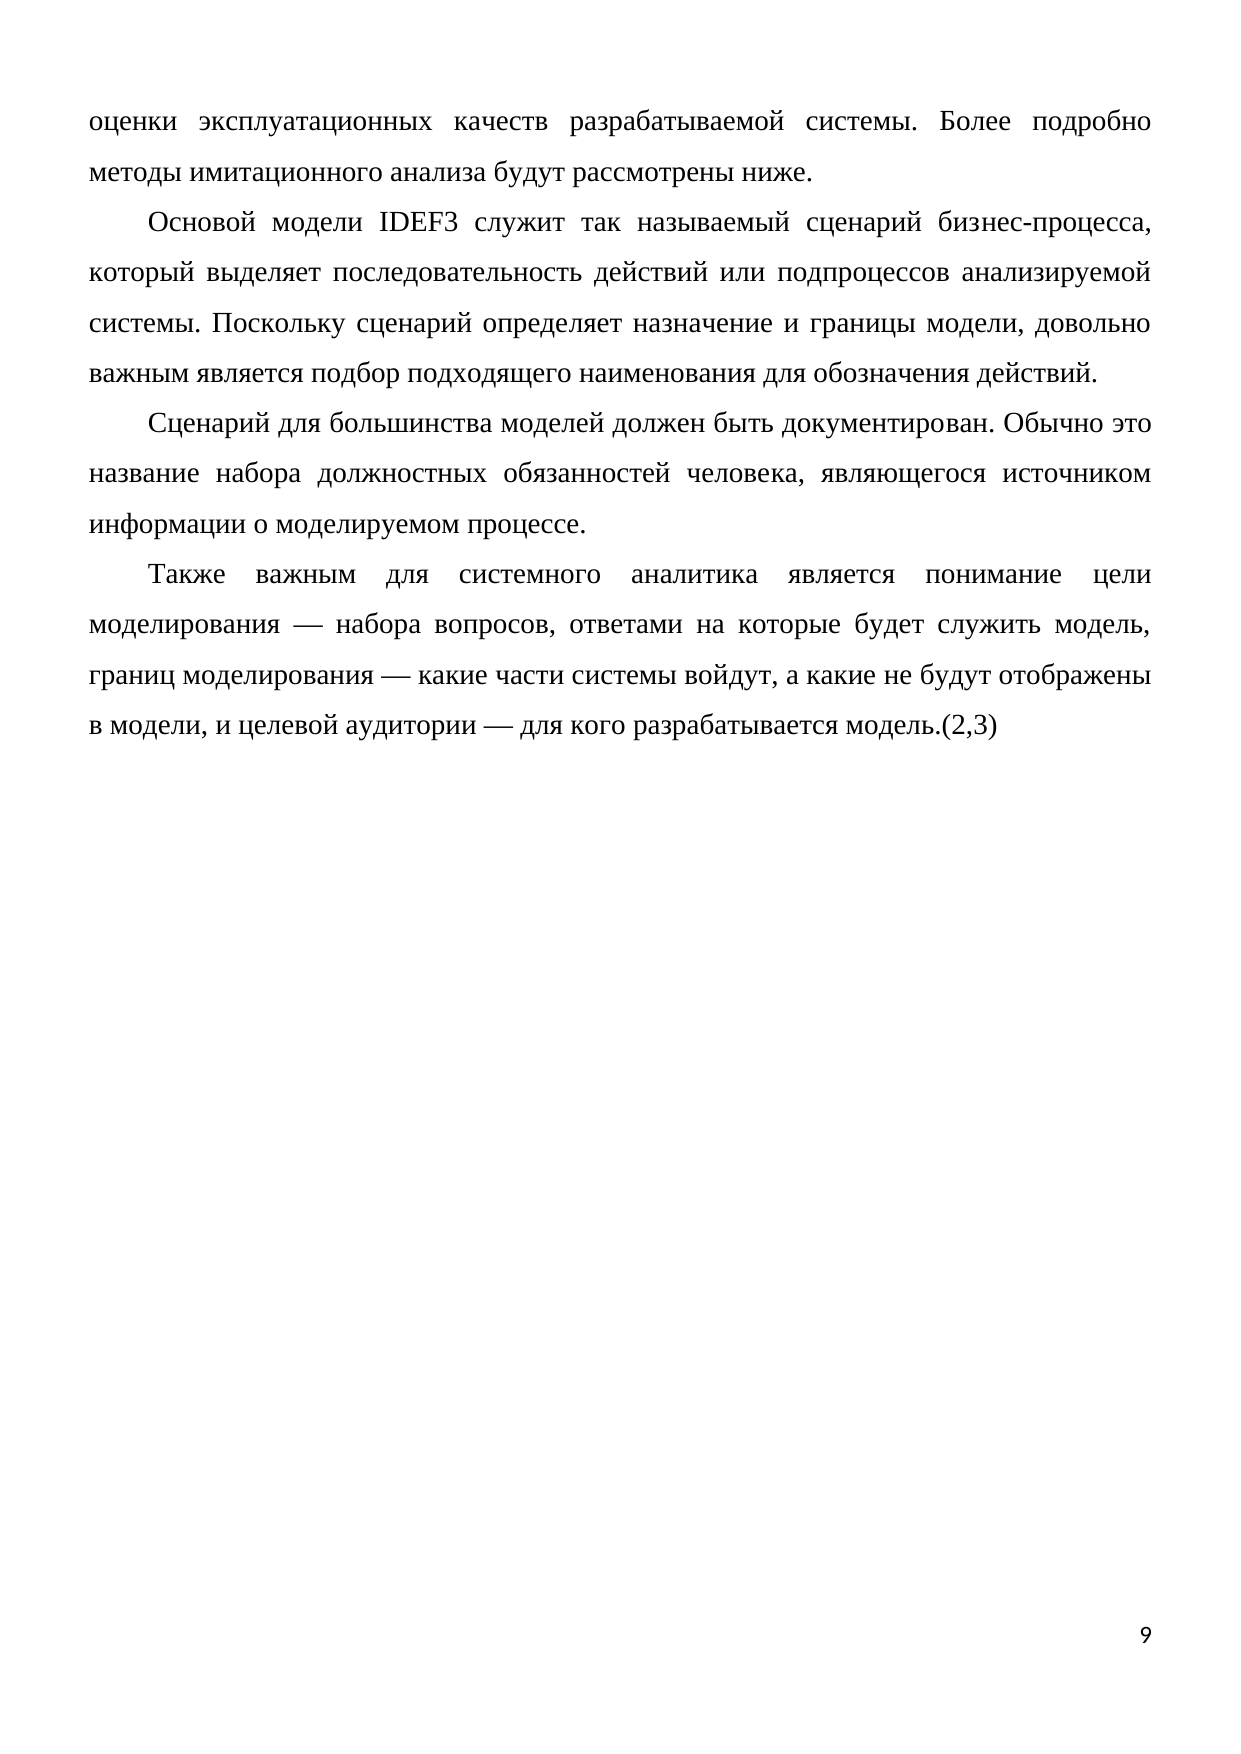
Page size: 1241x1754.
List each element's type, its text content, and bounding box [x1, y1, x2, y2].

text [89, 103, 1152, 187]
text Сценарий для большинства моделей должен быть документирован. Обычно это название набора должностных обязанностей человека, являющегося источником информации о моделируемом процессе. [89, 405, 1152, 539]
text Основой модели IDEF3 служит так называемый сценарий бизнес-процесса, который выделяет последовательность действий или подпроцессов анализируемой системы. Поскольку сценарий определяет назначение и границы модели, довольно важным является подбор подходящего наименования для обозначения действий. [89, 204, 1152, 388]
text Также важным для системного аналитика является понимание цели моделирования — набора вопросов, ответами на которые будет служить модель, границ моделирования — какие части системы войдут, а какие не будут отображены в модели, и целевой аудитории — для кого разрабатывается модель.(2,3) [89, 556, 1152, 741]
